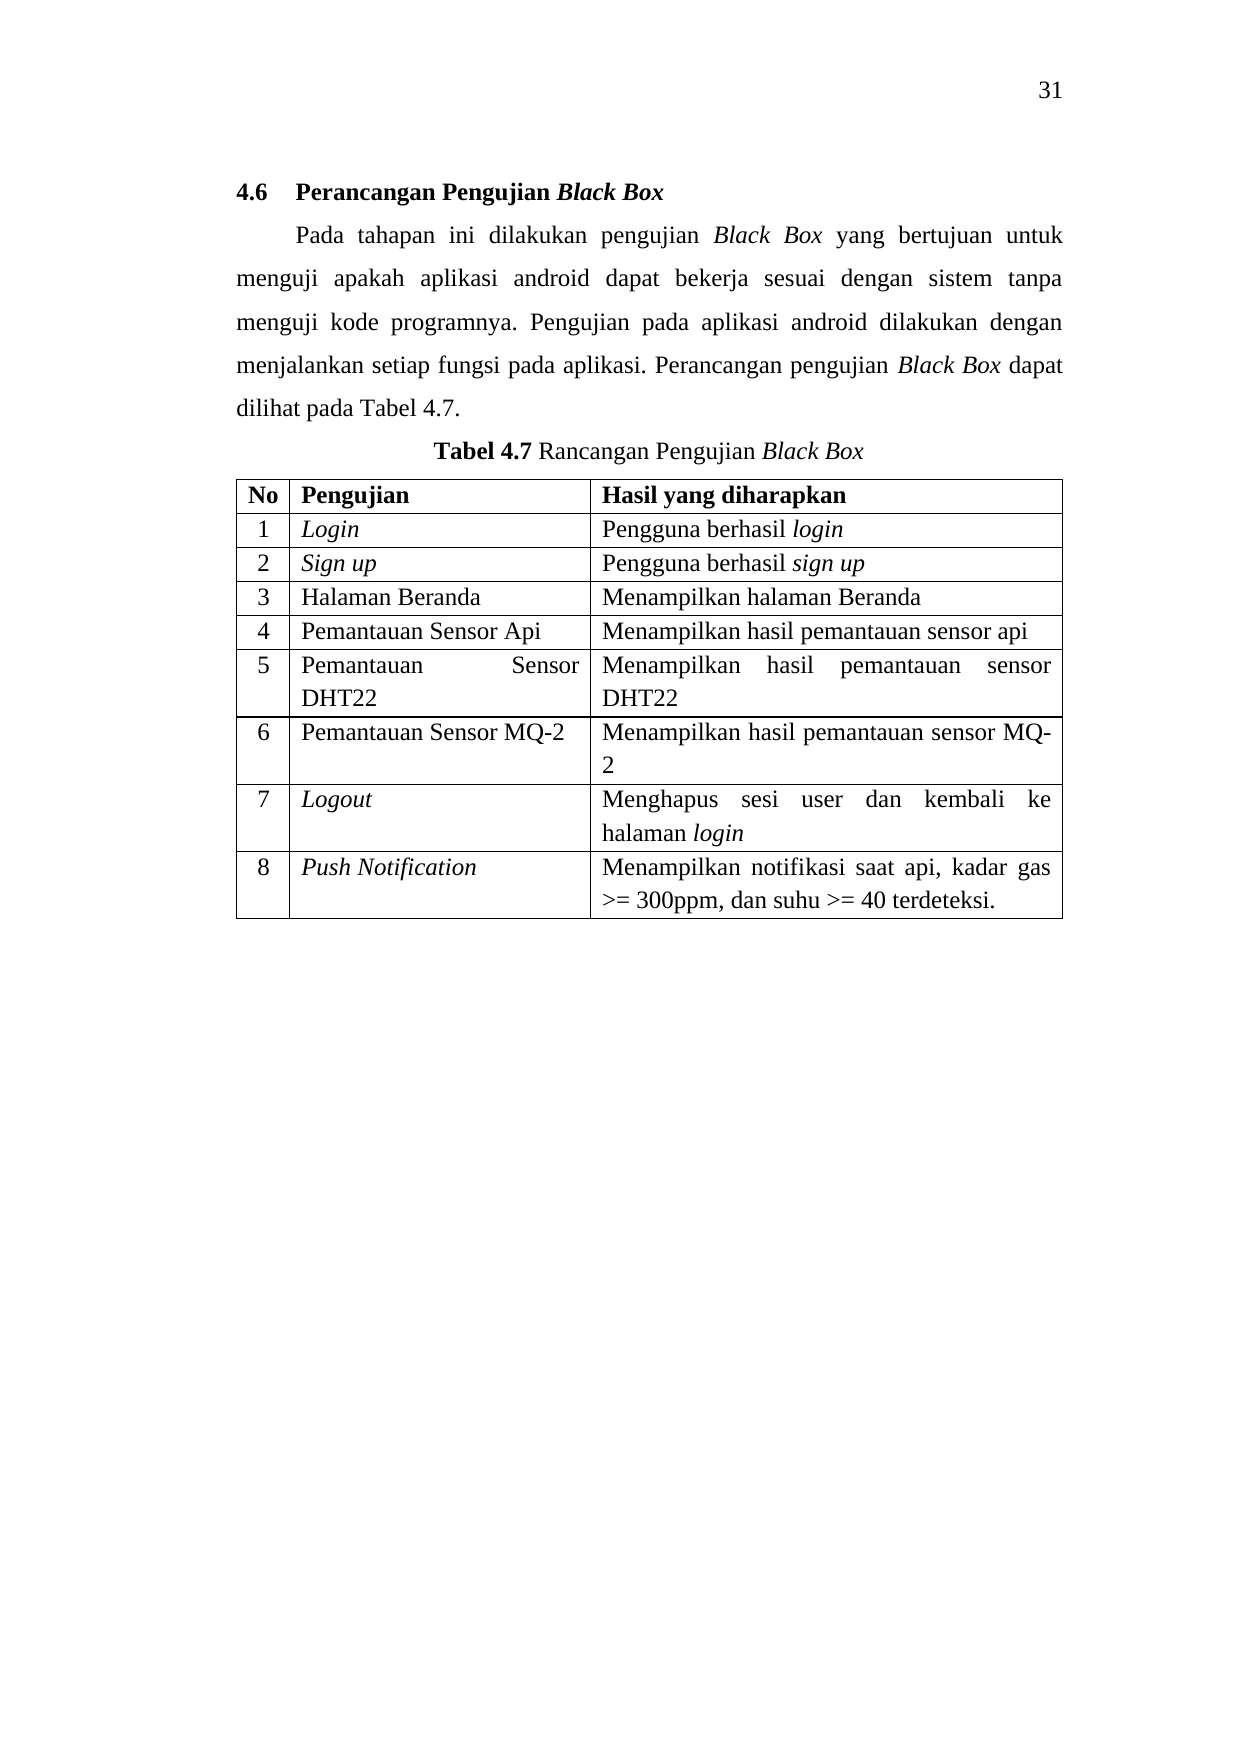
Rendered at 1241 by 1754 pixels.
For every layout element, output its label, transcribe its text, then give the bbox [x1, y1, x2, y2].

table_cell 3 [237, 582, 289, 615]
table_cell 6 [237, 718, 289, 783]
table_cell 2 [237, 548, 289, 581]
table_cell Push Notification [290, 852, 590, 918]
table_cell 1 [237, 514, 289, 547]
table_cell Menampilkan halaman Beranda [591, 582, 1062, 615]
table_cell Menampilkan hasil pemantauan sensor MQ-2 [591, 718, 1062, 783]
table_cell 8 [237, 852, 289, 918]
table_cell Login [290, 514, 590, 547]
text Pada tahapan ini dilakukan pengujian Black Box yang bertujuan untuk menguji apakah aplikasi android dapat bekerja sesuai dengan sistem tanpa menguji kode programnya. Pengujian pada aplikasi android dilakukan dengan menjalankan setiap fungsi pada aplikasi. Perancangan pengujian Black Box dapat dilihat pada Tabel 4.7. [236, 220, 1063, 422]
table_cell Menampilkan notifikasi saat api, kadar gas >= 300ppm, dan suhu >= 40 terdeteksi. [591, 852, 1062, 918]
table_cell Pengguna berhasil sign up [591, 548, 1062, 581]
table_header Pengujian [290, 480, 590, 513]
table_header Hasil yang diharapkan [591, 480, 1062, 513]
table_cell Menghapus sesi user dan kembali ke halaman login [591, 785, 1062, 851]
table_cell Sign up [290, 548, 590, 581]
table_cell Logout [290, 785, 590, 851]
table_header No [237, 480, 289, 513]
text Tabel 4.7 Rancangan Pengujian Black Box [236, 436, 1063, 465]
table_cell 7 [237, 785, 289, 851]
table_cell Pemantauan Sensor Api [290, 616, 590, 649]
table_cell 4 [237, 616, 289, 649]
table_cell Pemantauan Sensor MQ-2 [290, 718, 590, 783]
text Perancangan Pengujian Black Box [236, 177, 1063, 206]
table_cell Pengguna berhasil login [591, 514, 1062, 547]
table_cell 5 [237, 650, 289, 716]
table_cell Menampilkan hasil pemantauan sensor api [591, 616, 1062, 649]
table_cell Pemantauan Sensor DHT22 [290, 650, 590, 716]
table_cell Menampilkan hasil pemantauan sensor DHT22 [591, 650, 1062, 716]
table_cell Halaman Beranda [290, 582, 590, 615]
